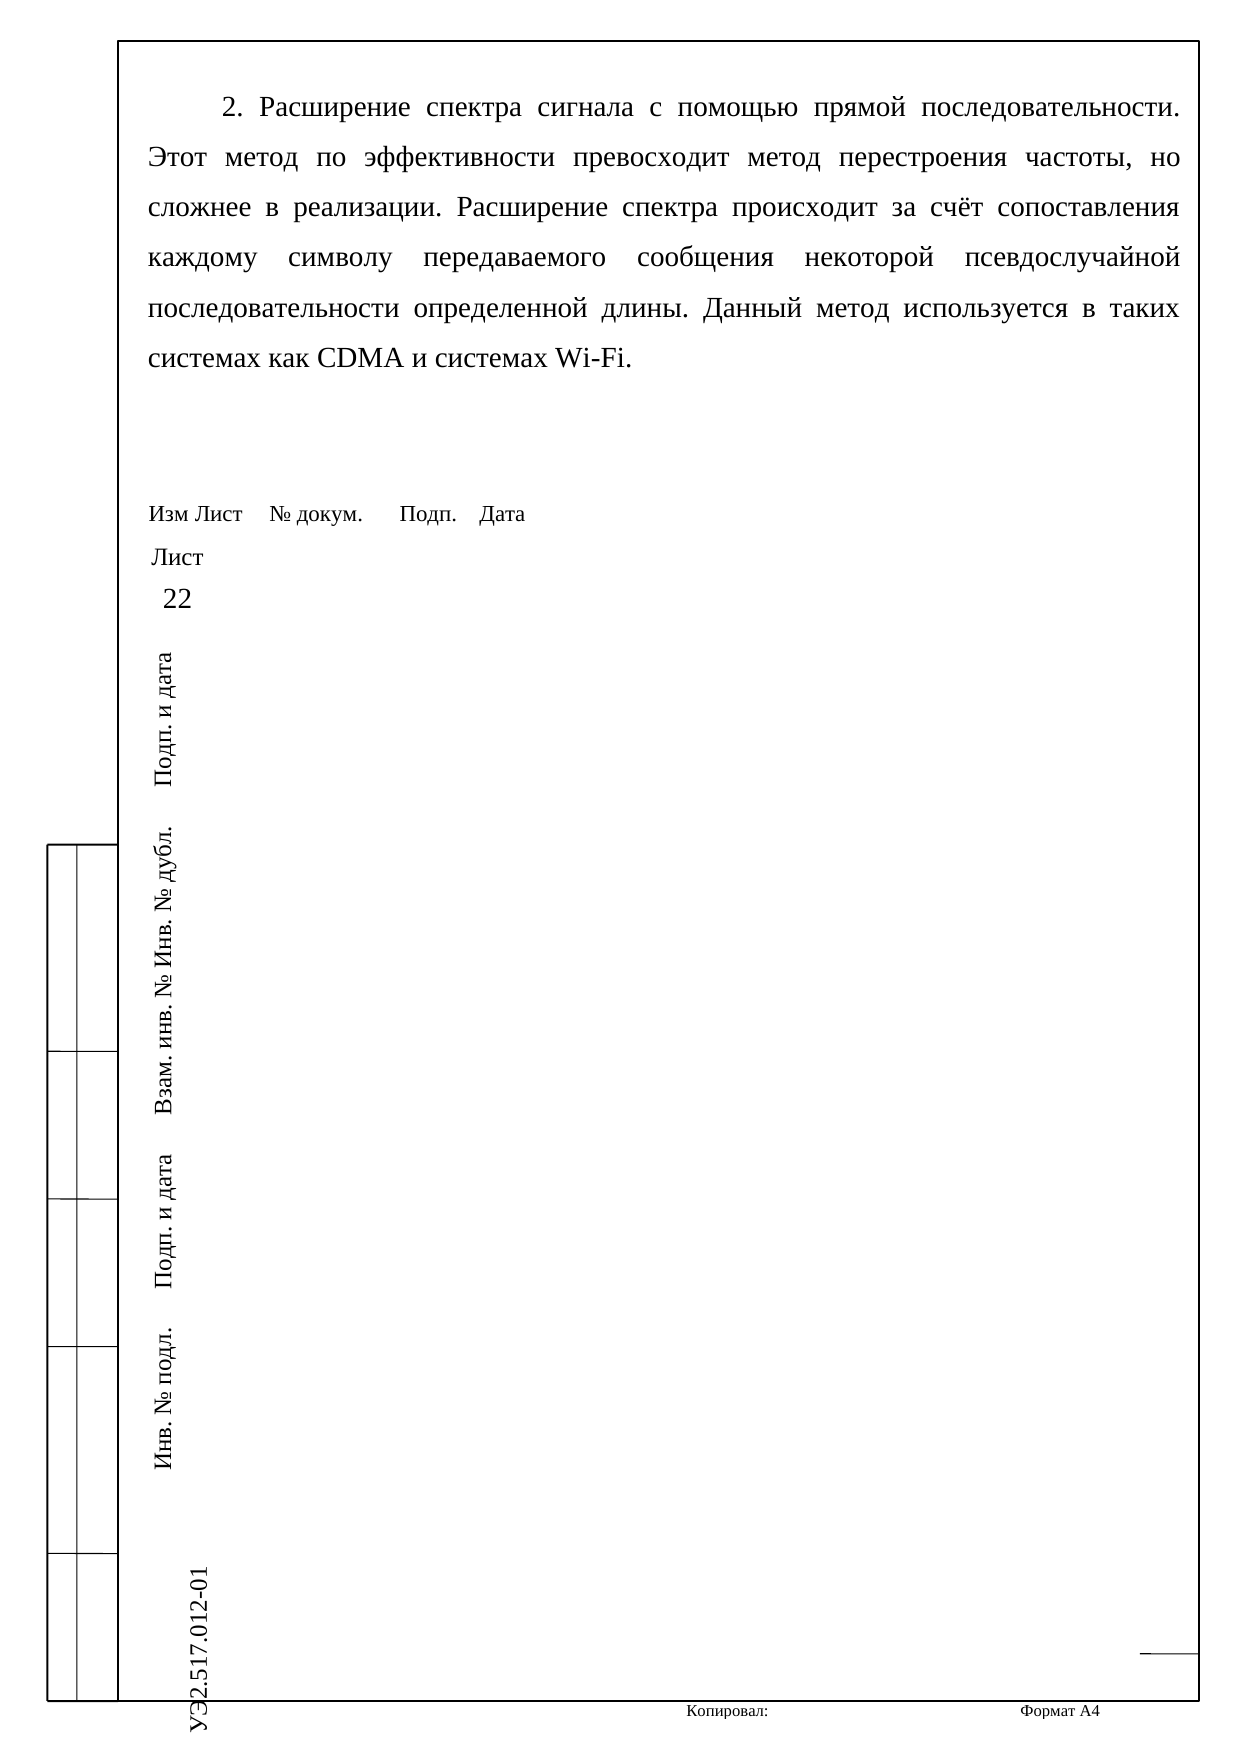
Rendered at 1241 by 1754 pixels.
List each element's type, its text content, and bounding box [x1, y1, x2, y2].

text 2. Расширение спектра сигнала с помощью прямой последовательности. Этот метод по эффективности превосходит метод перестроения частоты, но сложнее в реализации. Расширение спектра происходит за счёт сопоставления каждому символу передаваемого сообщения некоторой псевдослучайной последовательности определенной длины. Данный метод используется в таких системах как CDMA и системах Wi-Fi. [148, 89, 1181, 374]
